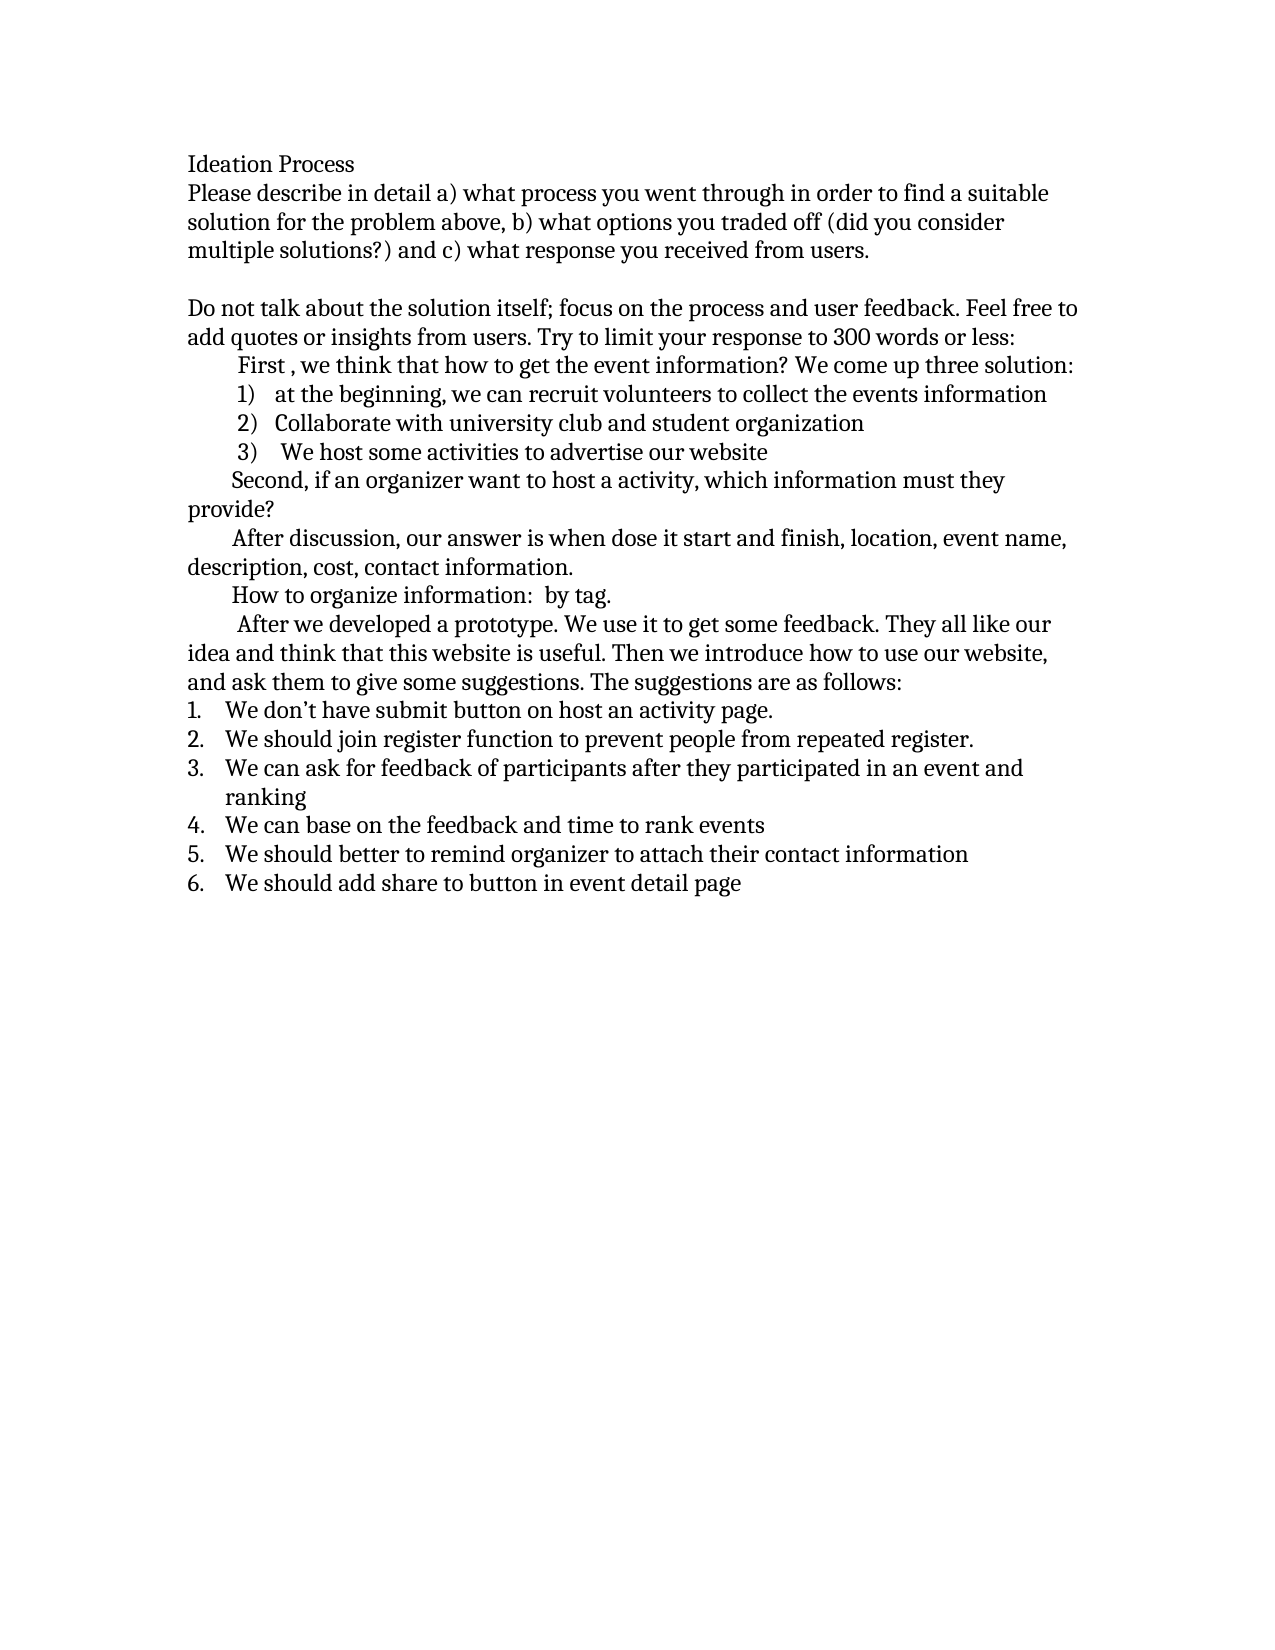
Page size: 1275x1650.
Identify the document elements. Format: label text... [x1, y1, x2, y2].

text First , we think that how to get the event information? We come up three solution: [187, 351, 1087, 380]
list We can base on the feedback and time to rank events [187, 811, 1087, 840]
list We don’t have submit button on host an activity page. [187, 696, 1087, 725]
list We can ask for feedback of participants after they participated in an event and ranking [187, 754, 1087, 811]
text Second, if an organizer want to host a activity, which information must they provide? [187, 466, 1087, 524]
text After discussion, our answer is when dose it start and finish, location, event name, description, cost, contact information. [187, 524, 1087, 581]
text Please describe in detail a) what process you went through in order to find a suitable solution for the problem above, b) what options you traded off (did you consider multiple solutions?) and c) what response you received from users. [187, 179, 1087, 265]
text After we developed a prototype. We use it to get some feedback. They all like our idea and think that this website is useful. Then we introduce how to use our website, and ask them to give some suggestions. The suggestions are as follows: [187, 610, 1087, 696]
list We should add share to button in event detail page [187, 869, 1087, 897]
list We should better to remind organizer to attach their contact information [187, 840, 1087, 869]
text How to organize information: by tag. [187, 581, 1087, 610]
list Collaborate with university club and student organization [237, 409, 1087, 437]
text Do not talk about the solution itself; focus on the process and user feedback. Feel free to add quotes or insights from users. Try to limit your response to 300 words or less: [187, 294, 1087, 351]
list We host some activities to advertise our website [237, 437, 1087, 466]
list We should join register function to prevent people from repeated register. [187, 725, 1087, 754]
list at the beginning, we can recruit volunteers to collect the events information [237, 380, 1087, 409]
